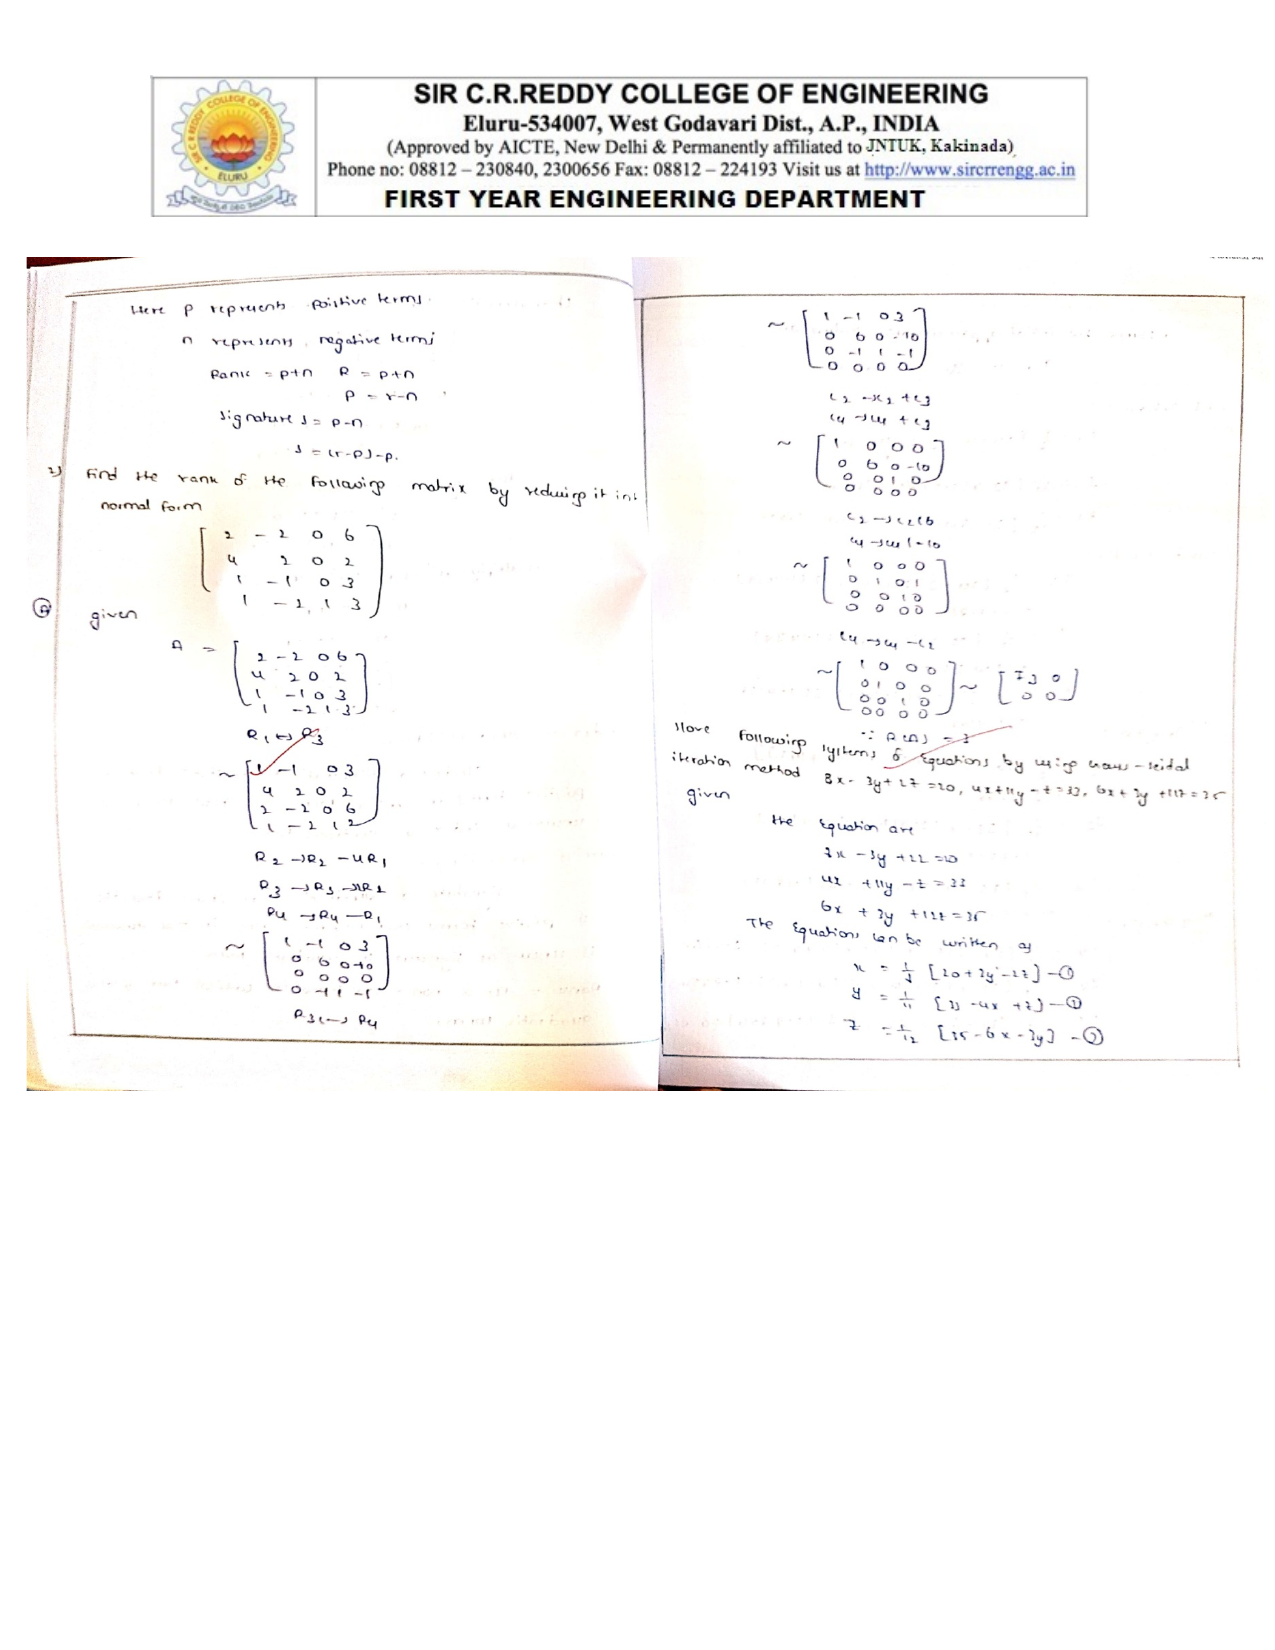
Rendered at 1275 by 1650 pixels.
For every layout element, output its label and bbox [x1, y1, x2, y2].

picture [26, 257, 1270, 1091]
picture [150, 75, 1091, 217]
